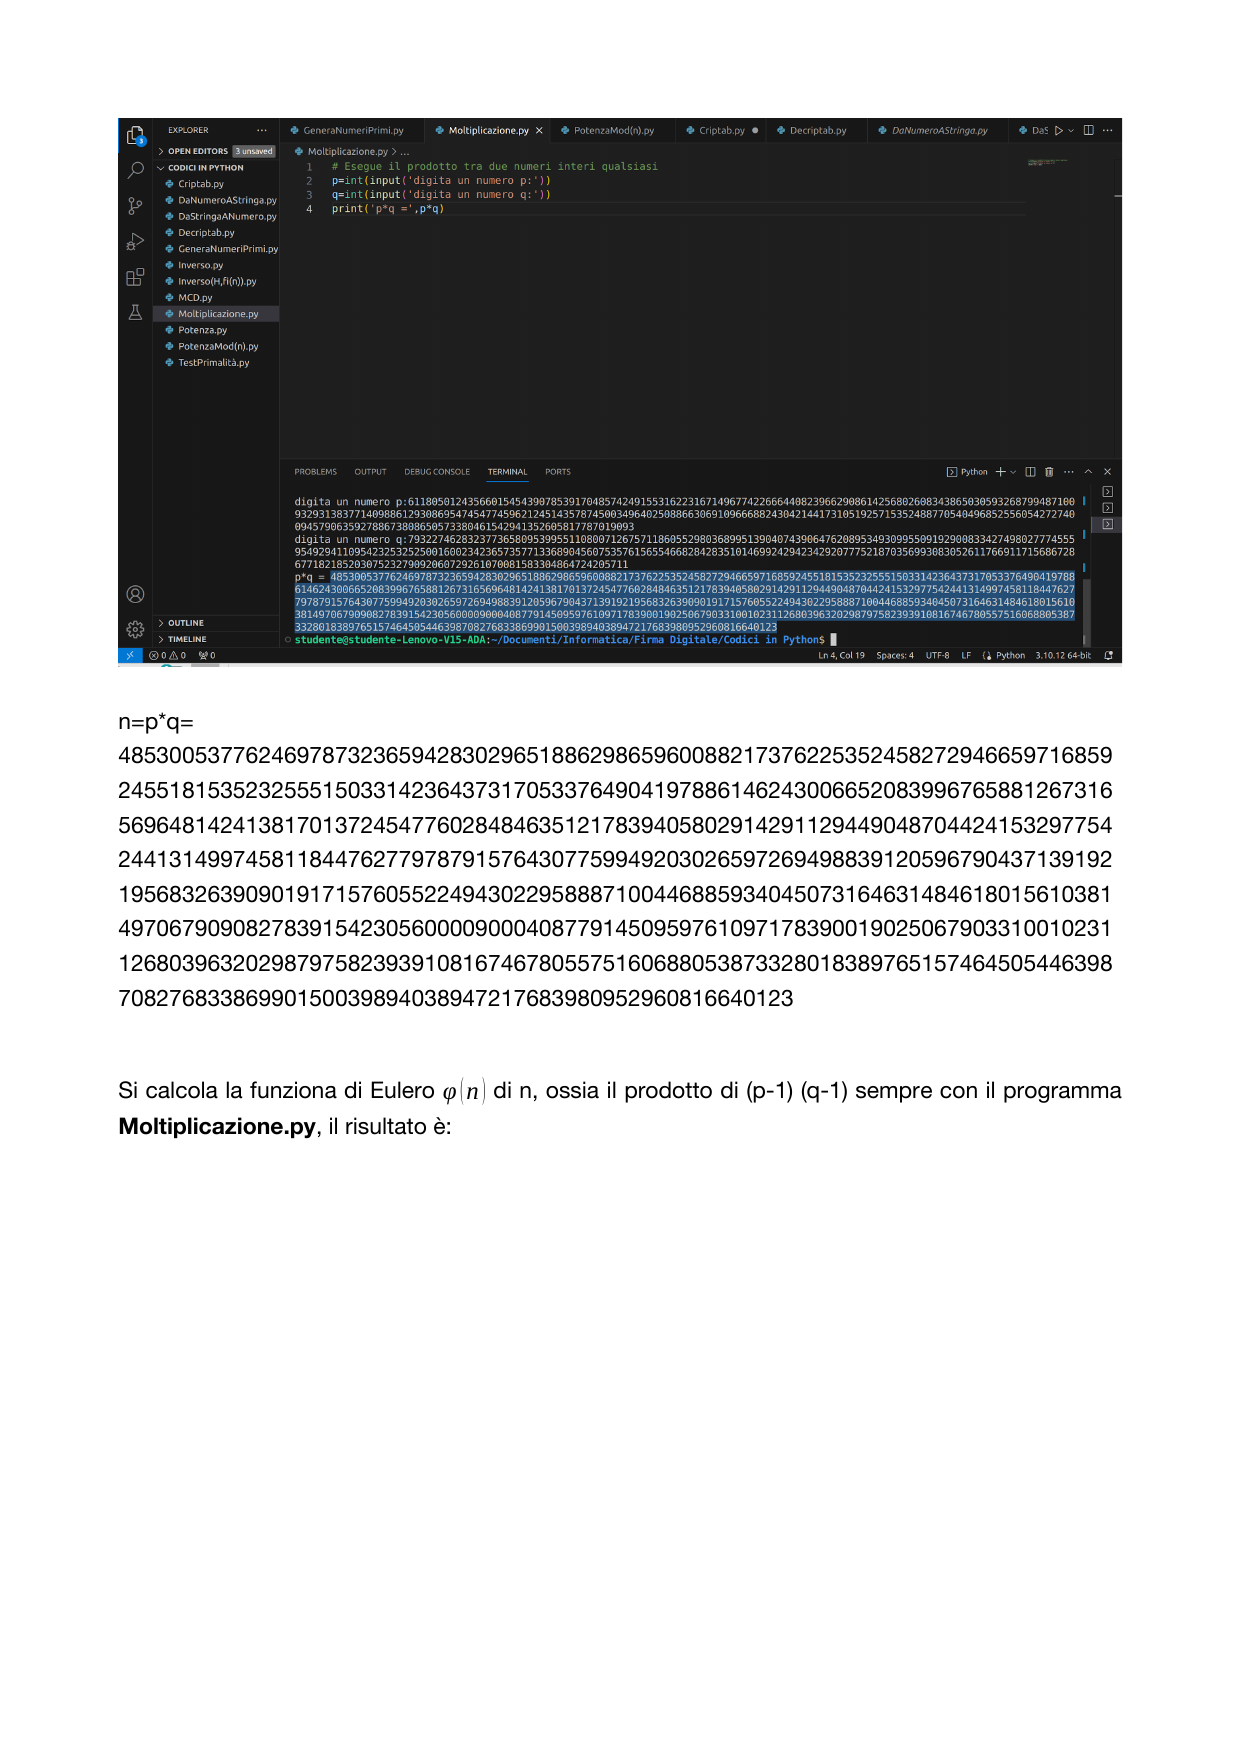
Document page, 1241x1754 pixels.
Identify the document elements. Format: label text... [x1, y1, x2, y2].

text 48530053776246978732365942830296518862986596008821737622535245827294665971685924551815352325551503314236437317053376490419788614624300665208399676588126731656964814241381701372454776028484635121783940580291429112944904870442415329775424413149974581184476277978791576430775994920302659726949883912059679043713919219568326390901917157605522494302295888710044688593404507316463148461801561038149706790908278391542305600009000408779145095976109717839001902506790331001023112680396320298797582393910816746780557516068805387332801838976515746450544639870827683386990150039894038947217683980952960816640123 [118, 742, 1122, 1013]
text n=p*q= [118, 707, 1122, 736]
text Si calcola la funziona di Eulero di n, ossia il prodotto di (p-1) (q-1) sempre con il programma Moltiplicazione.py, il risultato è: [118, 1076, 1122, 1141]
picture [118, 118, 1123, 667]
